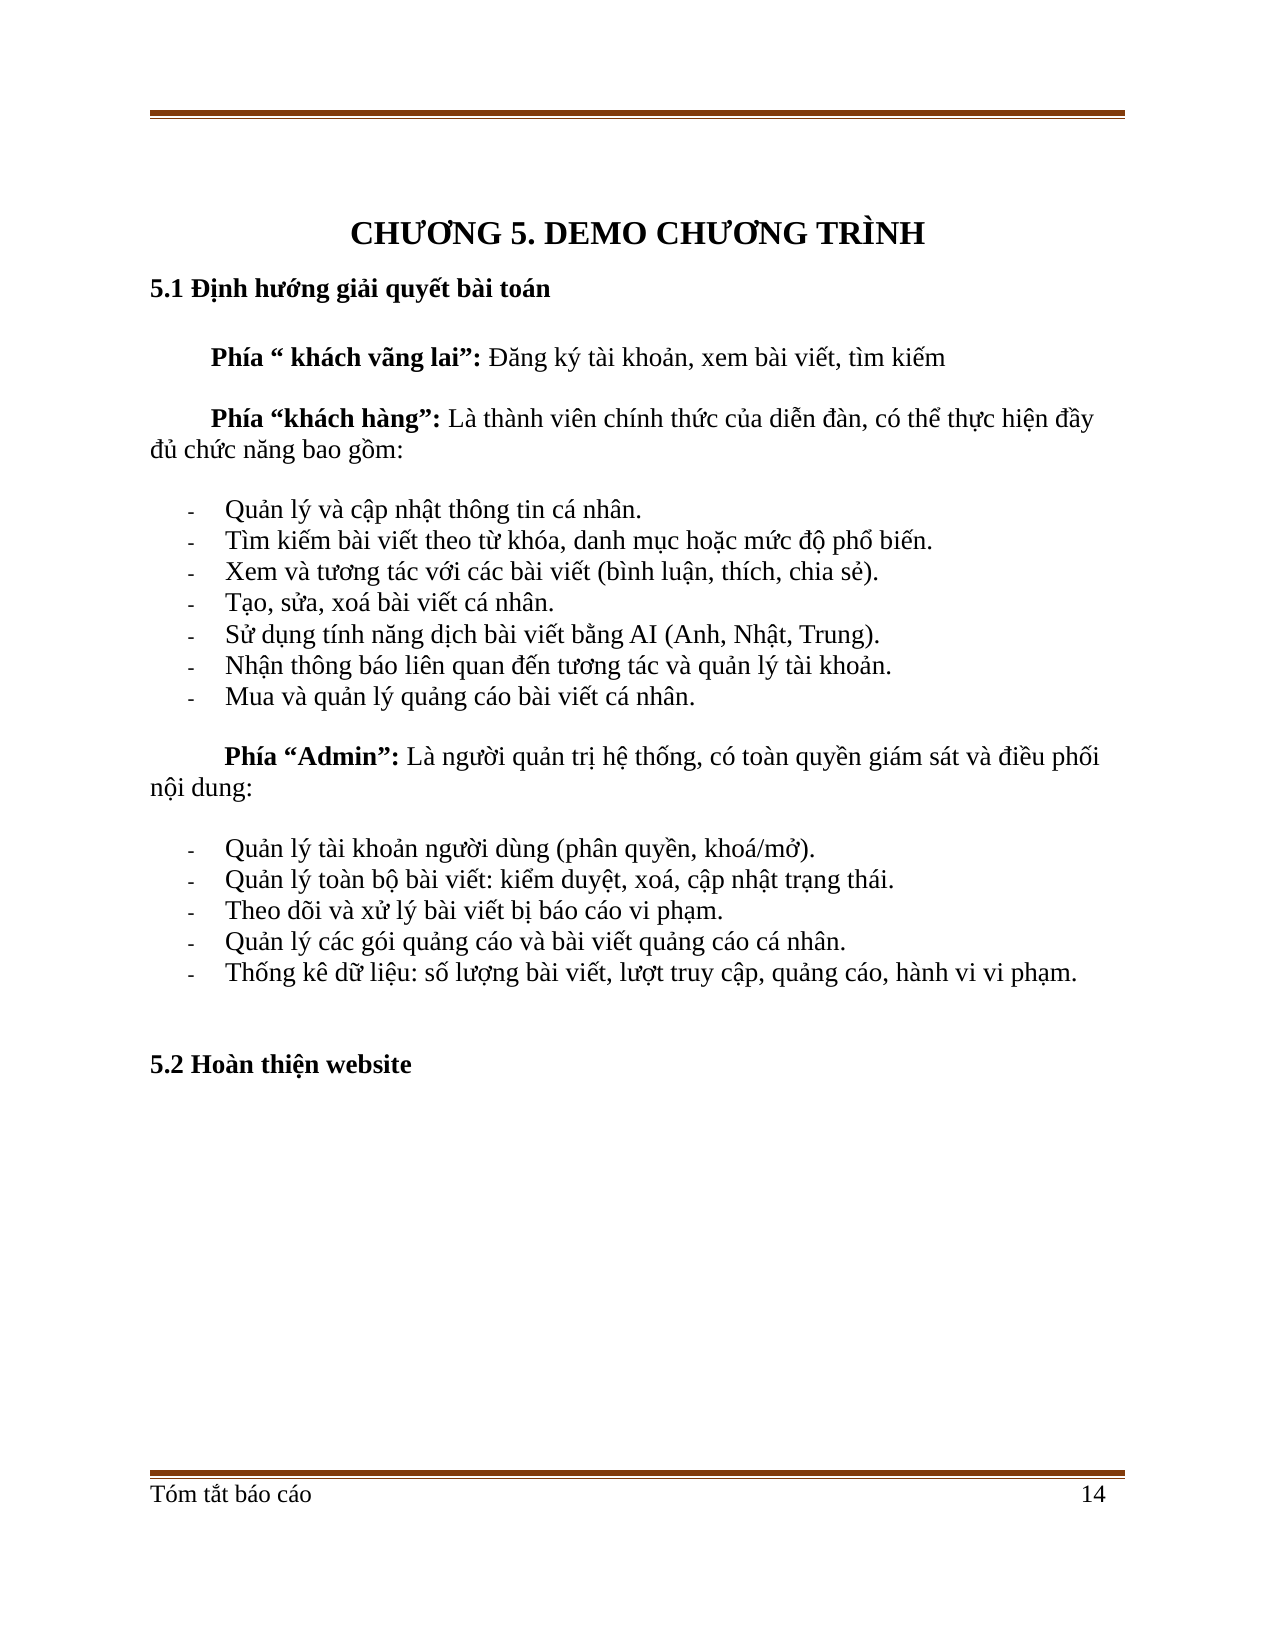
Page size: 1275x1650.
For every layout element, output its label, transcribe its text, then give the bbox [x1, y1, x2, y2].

list Tạo, sửa, xoá bài viết cá nhân. [187, 587, 1125, 618]
list Sử dụng tính năng dịch bài viết bằng AI (Anh, Nhật, Trung). [187, 618, 1125, 649]
text Phía “Admin”: Là người quản trị hệ thống, có toàn quyền giám sát và điều phối nội dung: [150, 740, 1125, 803]
list Xem và tương tác với các bài viết (bình luận, thích, chia sẻ). [187, 555, 1125, 587]
subtitle 5.1 Định hướng giải quyết bài toán [150, 272, 1125, 303]
subtitle 5.2 Hoàn thiện website [150, 1048, 1125, 1079]
list Quản lý và cập nhật thông tin cá nhân. [187, 493, 1125, 524]
list Quản lý toàn bộ bài viết: kiểm duyệt, xoá, cập nhật trạng thái. [187, 863, 1125, 894]
text Phía “ khách vãng lai”: Đăng ký tài khoản, xem bài viết, tìm kiếm [150, 341, 1125, 372]
list Thống kê dữ liệu: số lượng bài viết, lượt truy cập, quảng cáo, hành vi vi phạm. [187, 956, 1125, 1019]
list Quản lý tài khoản người dùng (phân quyền, khoá/mở). [187, 832, 1125, 863]
list Mua và quản lý quảng cáo bài viết cá nhân. [187, 680, 1125, 711]
list Theo dõi và xử lý bài viết bị báo cáo vi phạm. [187, 894, 1125, 925]
text Phía “khách hàng”: Là thành viên chính thức của diễn đàn, có thể thực hiện đầy đủ chức năng bao gồm: [150, 402, 1125, 464]
list Tìm kiếm bài viết theo từ khóa, danh mục hoặc mức độ phổ biến. [187, 524, 1125, 555]
subtitle CHƯƠNG 5. DEMO CHƯƠNG TRÌNH [150, 214, 1125, 252]
list Quản lý các gói quảng cáo và bài viết quảng cáo cá nhân. [187, 925, 1125, 956]
list Nhận thông báo liên quan đến tương tác và quản lý tài khoản. [187, 649, 1125, 680]
